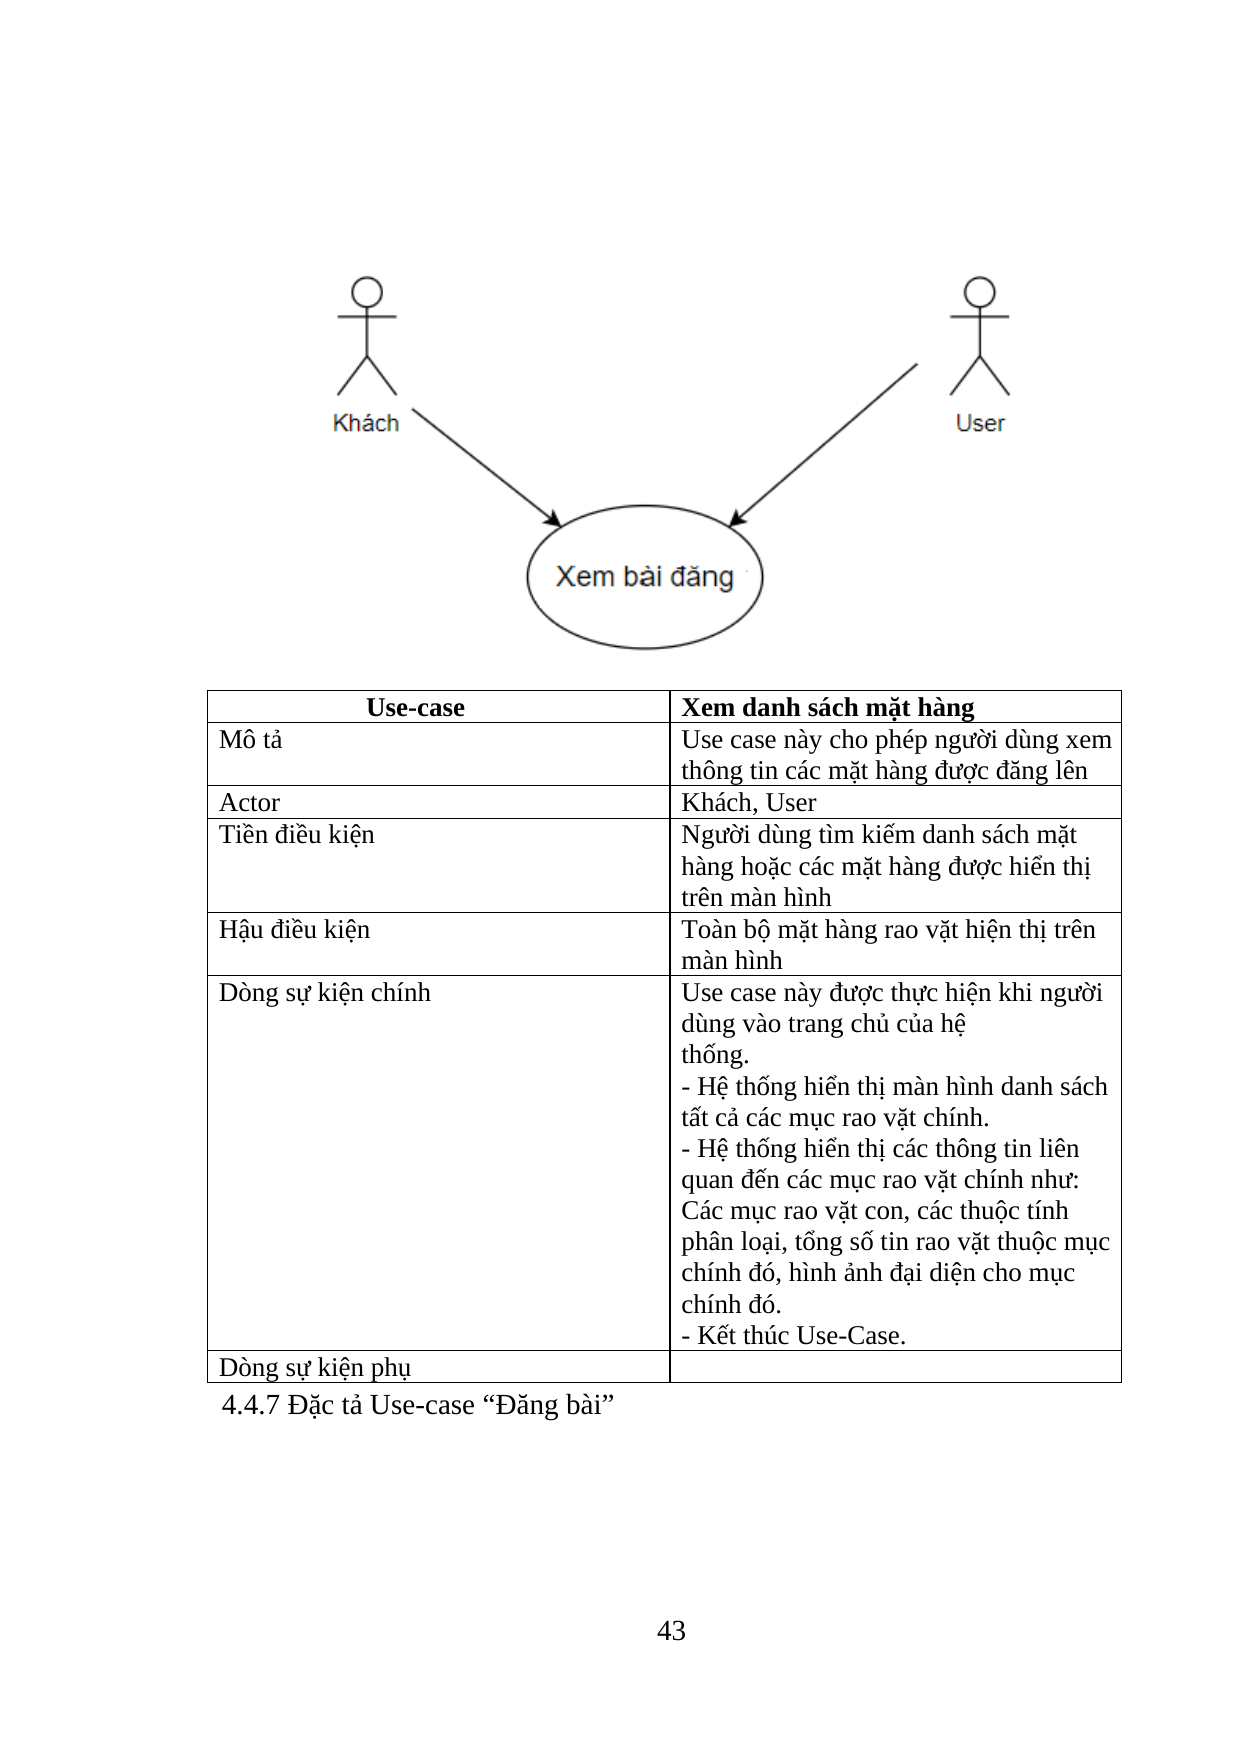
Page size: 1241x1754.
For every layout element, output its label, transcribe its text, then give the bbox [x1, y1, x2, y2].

table_header Xem danh sách mặt hàng [671, 691, 1121, 722]
table_cell Use case này được thực hiện khi người dùng vào trang chủ của hệ thống. - Hệ thống hiển thị màn hình danh sách tất cả các mục rao vặt chính. - Hệ thống hiển thị các thông tin liên quan đến các mục rao vặt chính như: Các mục rao vặt con, các thuộc tính phân loại, tổng số tin rao vặt thuộc mục chính đó, hình ảnh đại diện cho mục chính đó. - Kết thúc Use-Case. [671, 976, 1121, 1350]
picture [275, 206, 1058, 671]
table_cell Use case này cho phép người dùng xem thông tin các mặt hàng được đăng lên [671, 723, 1121, 785]
table_cell Actor [208, 786, 669, 817]
table_cell Khách, User [671, 786, 1121, 817]
table_cell Tiền điều kiện [208, 819, 669, 912]
table_cell Mô tả [208, 723, 669, 785]
subtitle 4.4.7 Đặc tả Use-case “Đăng bài” [222, 1387, 1126, 1421]
table_cell Dòng sự kiện chính [208, 976, 669, 1350]
table_cell Hậu điều kiện [208, 913, 669, 975]
table_header Use-case [208, 691, 669, 722]
table_cell Dòng sự kiện phụ [208, 1351, 669, 1382]
table_cell Người dùng tìm kiếm danh sách mặt hàng hoặc các mặt hàng được hiển thị trên màn hình [671, 819, 1121, 912]
table_cell Toàn bộ mặt hàng rao vặt hiện thị trên màn hình [671, 913, 1121, 975]
table_cell [671, 1351, 1121, 1382]
